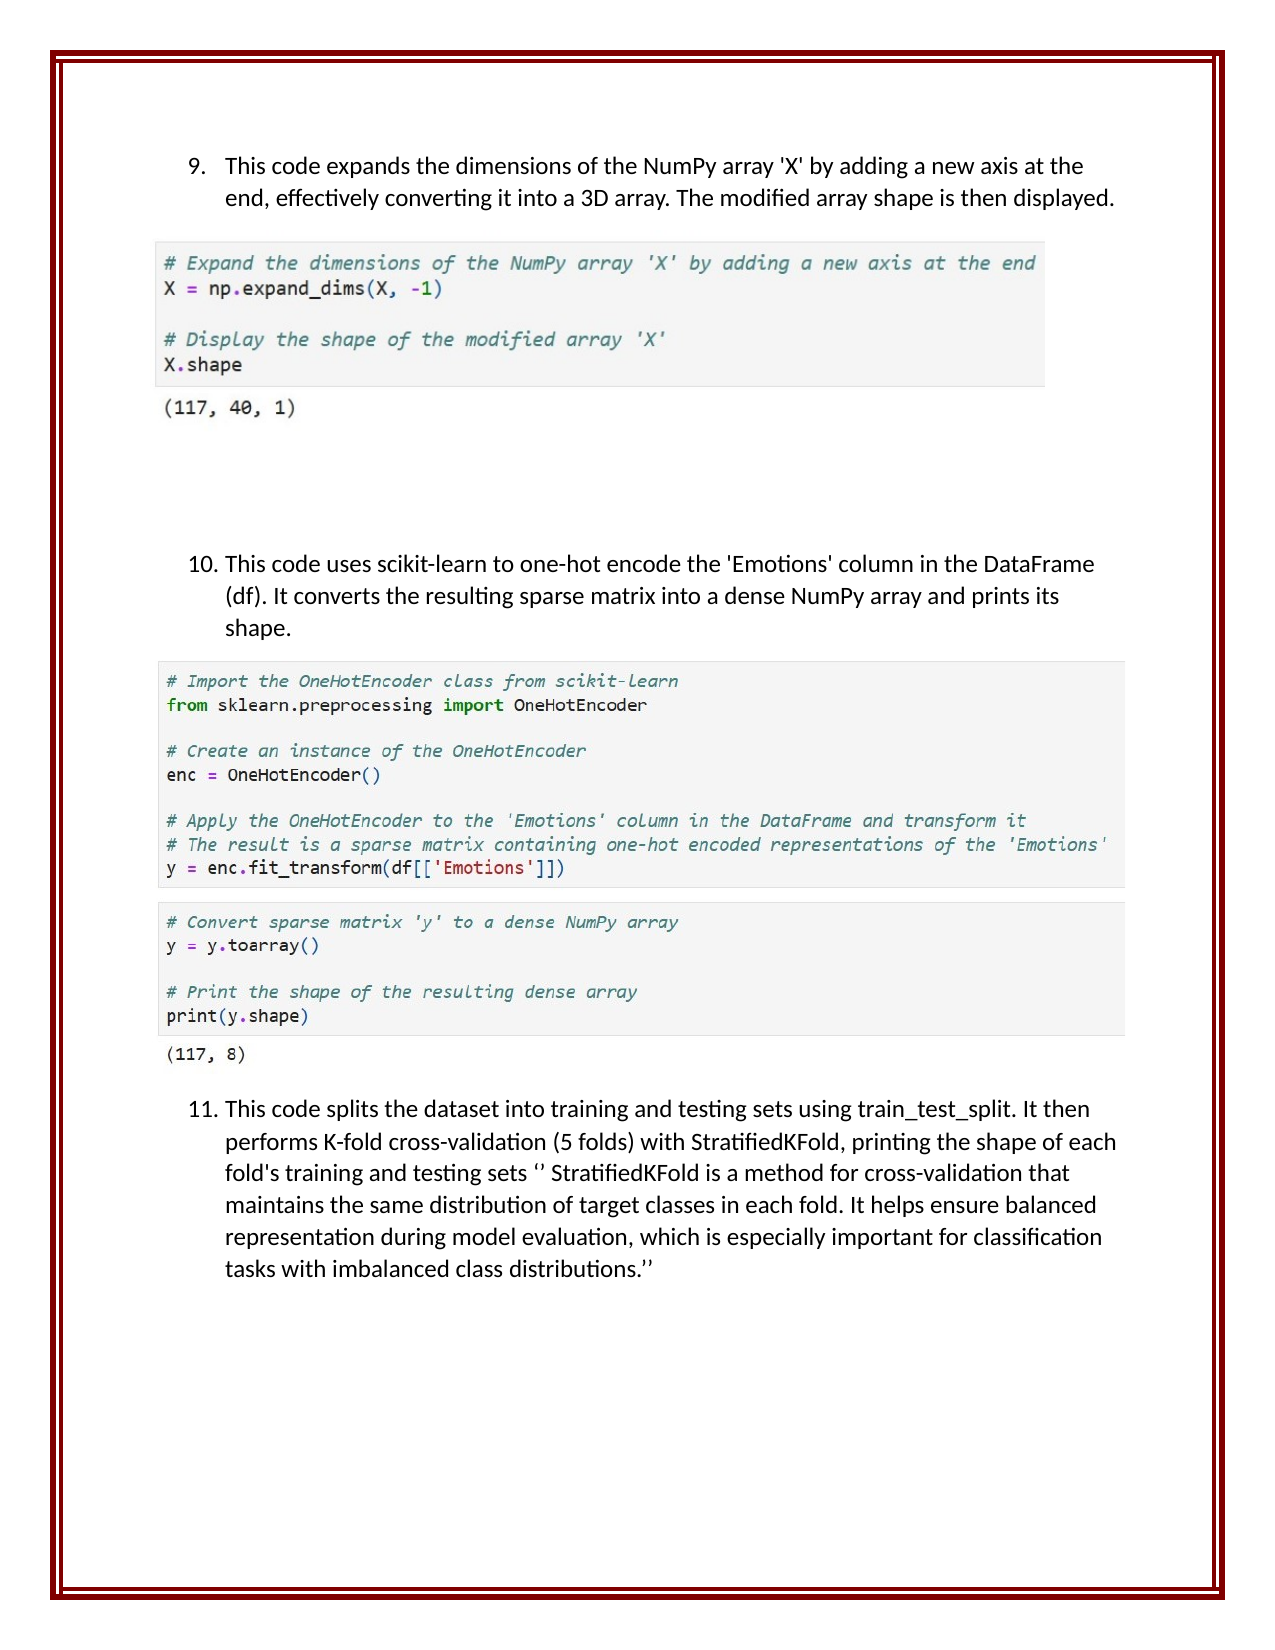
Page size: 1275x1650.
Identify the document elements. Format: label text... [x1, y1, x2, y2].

list This code uses scikit-learn to one-hot encode the 'Emotions' column in the DataFrame (df). It converts the resulting sparse matrix into a dense NumPy array and prints its shape. [187, 548, 1125, 642]
picture [150, 230, 1045, 433]
list This code splits the dataset into training and testing sets using train_test_split. It then performs K-fold cross-validation (5 folds) with StratifiedKFold, printing the shape of each fold's training and testing sets ‘’ StratifiedKFold is a method for cross-validation that maintains the same distribution of target classes in each fold. It helps ensure balanced representation during model evaluation, which is especially important for classification tasks with imbalanced class distributions.’’ [187, 1094, 1125, 1284]
list This code expands the dimensions of the NumPy array 'X' by adding a new axis at the end, effectively converting it into a 3D array. The modified array shape is then displayed. [187, 150, 1125, 212]
picture [150, 660, 1125, 1076]
